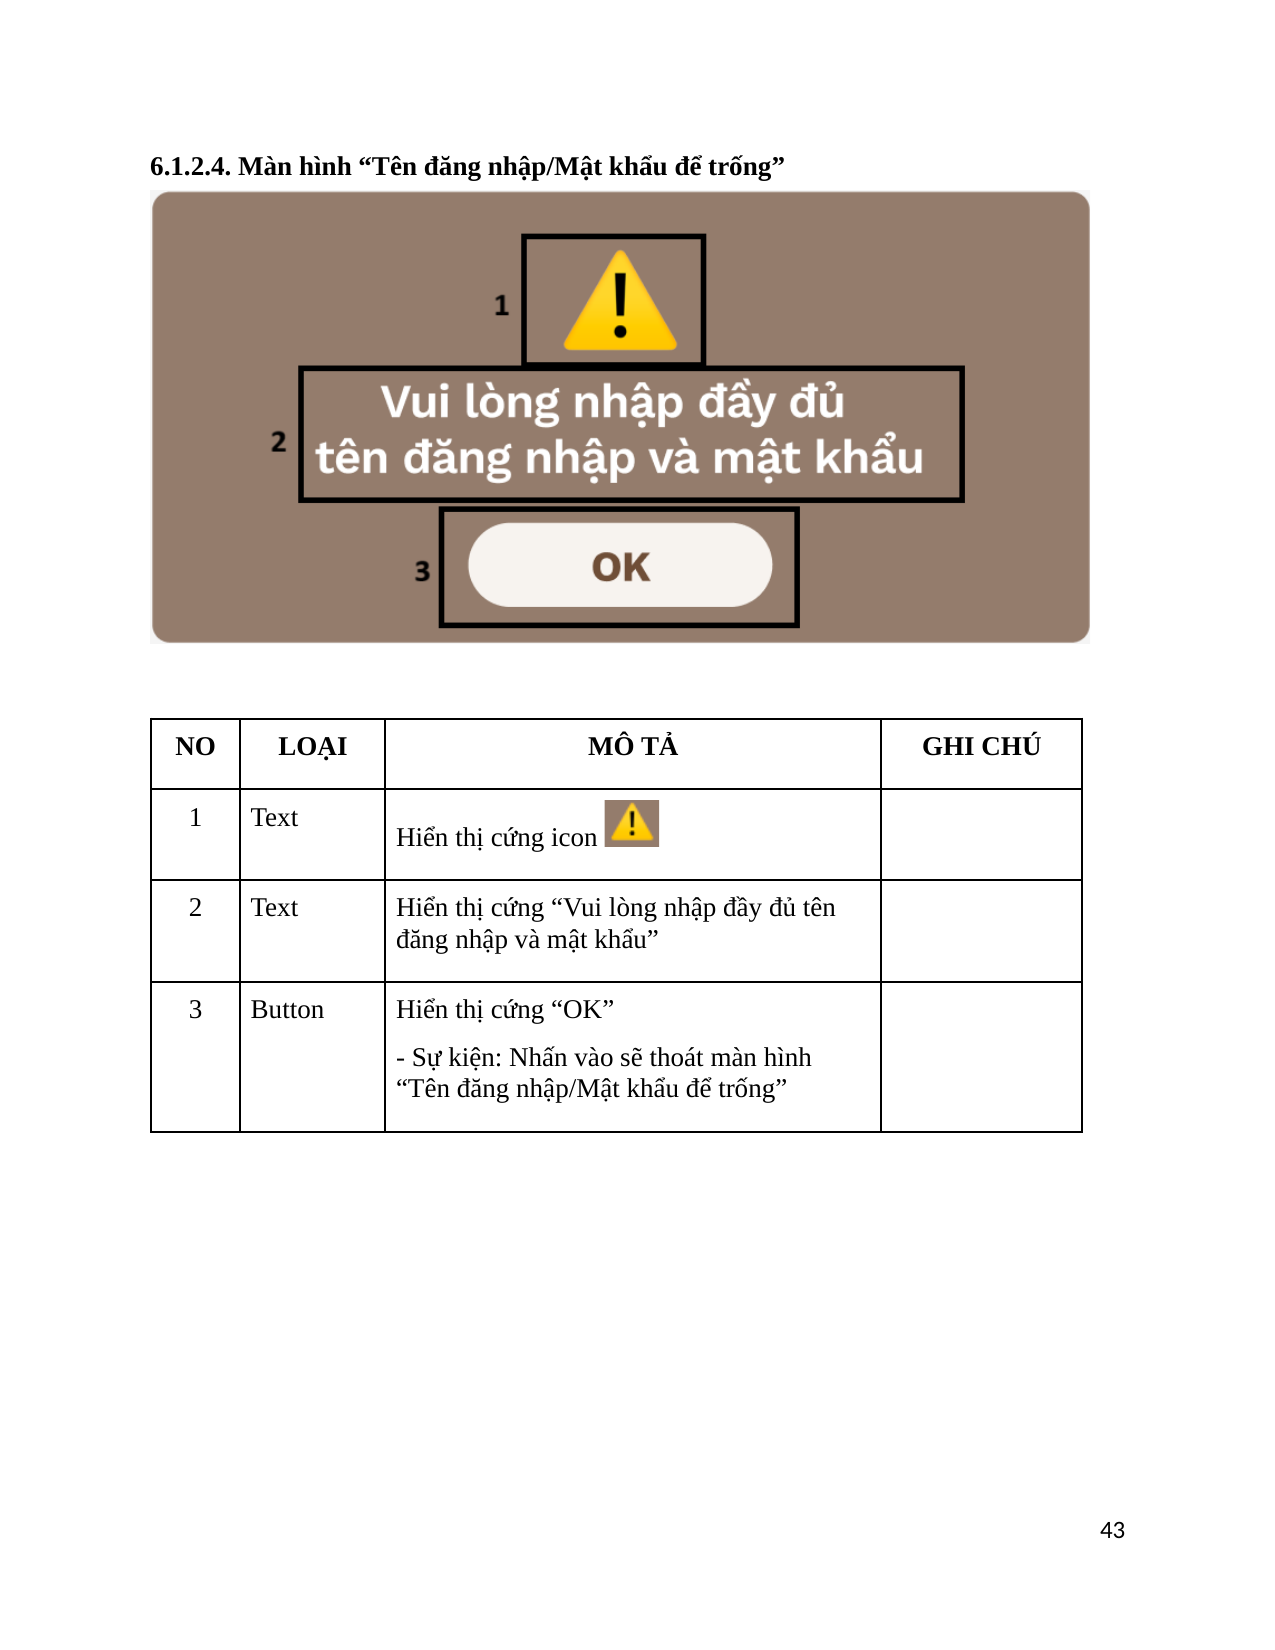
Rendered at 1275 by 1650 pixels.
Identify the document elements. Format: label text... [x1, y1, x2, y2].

table_cell 3 [152, 983, 239, 1131]
picture [604, 800, 660, 847]
table_cell 2 [152, 881, 239, 981]
table_header MÔ TẢ [386, 720, 880, 788]
table_cell [882, 881, 1081, 981]
table_cell Text [241, 790, 384, 879]
table_header LOẠI [241, 720, 384, 788]
table_cell 1 [152, 790, 239, 879]
table_cell Text [241, 881, 384, 981]
table_cell Button [241, 983, 384, 1131]
table_header GHI CHÚ [882, 720, 1081, 788]
table_header NO [152, 720, 239, 788]
table_cell [882, 983, 1081, 1131]
table_cell [882, 790, 1081, 879]
table_cell Hiển thị cứng icon [386, 790, 880, 879]
picture [150, 190, 1091, 644]
table_cell Hiển thị cứng “OK” - Sự kiện: Nhấn vào sẽ thoát màn hình “Tên đăng nhập/Mật khẩu để trống” [386, 983, 880, 1131]
table_cell Hiển thị cứng “Vui lòng nhập đầy đủ tên đăng nhập và mật khẩu” [386, 881, 880, 981]
subtitle 6.1.2.4. Màn hình “Tên đăng nhập/Mật khẩu để trống” [150, 150, 1125, 181]
